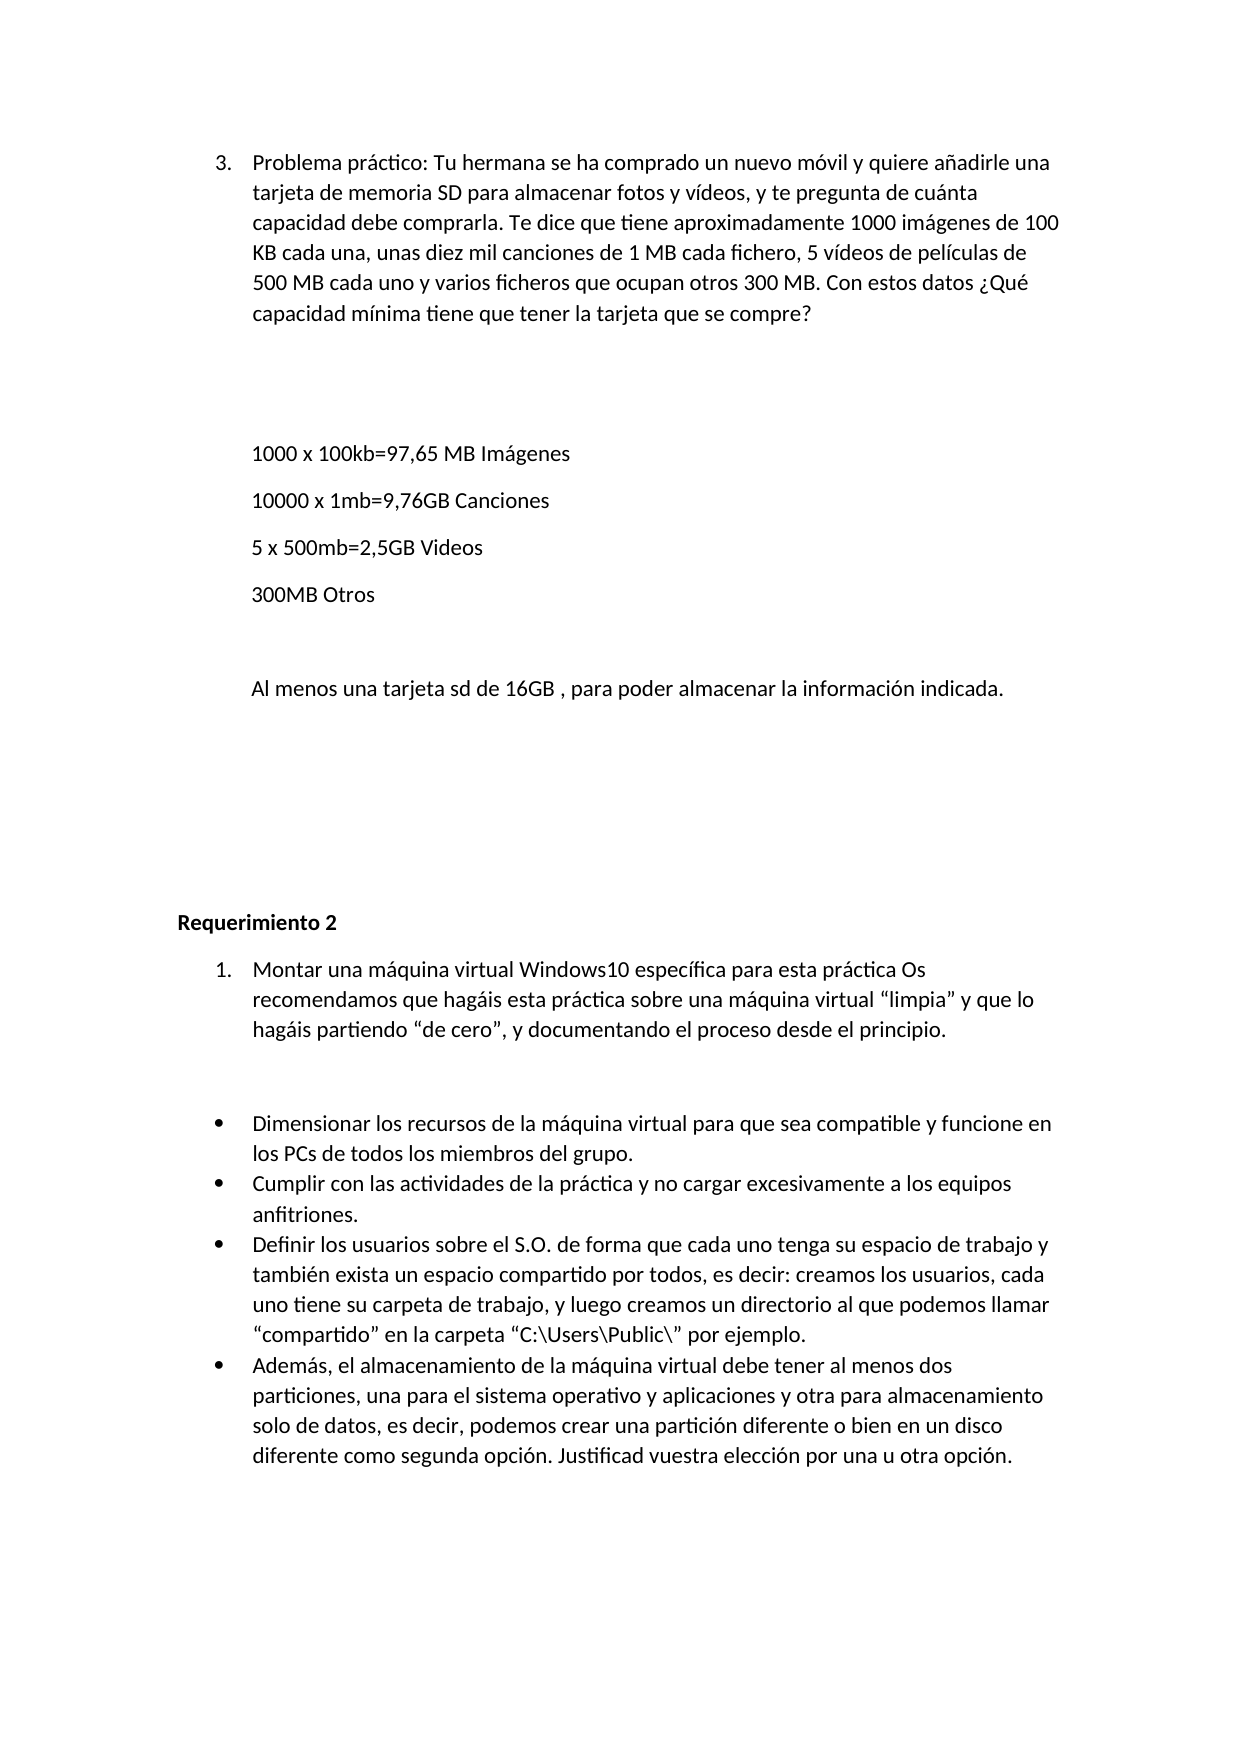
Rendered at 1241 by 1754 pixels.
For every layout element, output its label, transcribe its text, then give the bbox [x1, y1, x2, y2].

text Requerimiento 2 [177, 908, 1063, 936]
list Además, el almacenamiento de la máquina virtual debe tener al menos dos particiones, una para el sistema operativo y aplicaciones y otra para almacenamiento solo de datos, es decir, podemos crear una partición diferente o bien en un disco diferente como segunda opción. Justificad vuestra elección por una u otra opción. [215, 1351, 1063, 1469]
list Cumplir con las actividades de la práctica y no cargar excesivamente a los equipos anfitriones. [215, 1169, 1063, 1228]
text 10000 x 1mb=9,76GB Canciones [177, 486, 1063, 514]
text Al menos una tarjeta sd de 16GB , para poder almacenar la información indicada. [177, 674, 1063, 702]
list Definir los usuarios sobre el S.O. de forma que cada uno tenga su espacio de trabajo y también exista un espacio compartido por todos, es decir: creamos los usuarios, cada uno tiene su carpeta de trabajo, y luego creamos un directorio al que podemos llamar “compartido” en la carpeta “C:\Users\Public\” por ejemplo. [215, 1230, 1063, 1348]
list Montar una máquina virtual Windows10 específica para esta práctica Os recomendamos que hagáis esta práctica sobre una máquina virtual “limpia” y que lo hagáis partiendo “de cero”, y documentando el proceso desde el principio. [215, 955, 1063, 1043]
list Problema práctico: Tu hermana se ha comprado un nuevo móvil y quiere añadirle una tarjeta de memoria SD para almacenar fotos y vídeos, y te pregunta de cuánta capacidad debe comprarla. Te dice que tiene aproximadamente 1000 imágenes de 100 KB cada una, unas diez mil canciones de 1 MB cada fichero, 5 vídeos de películas de 500 MB cada uno y varios ficheros que ocupan otros 300 MB. Con estos datos ¿Qué capacidad mínima tiene que tener la tarjeta que se compre? [215, 148, 1063, 327]
text 5 x 500mb=2,5GB Videos [177, 533, 1063, 561]
text 300MB Otros [177, 580, 1063, 608]
text 1000 x 100kb=97,65 MB Imágenes [177, 439, 1063, 467]
list Dimensionar los recursos de la máquina virtual para que sea compatible y funcione en los PCs de todos los miembros del grupo. [215, 1109, 1063, 1167]
